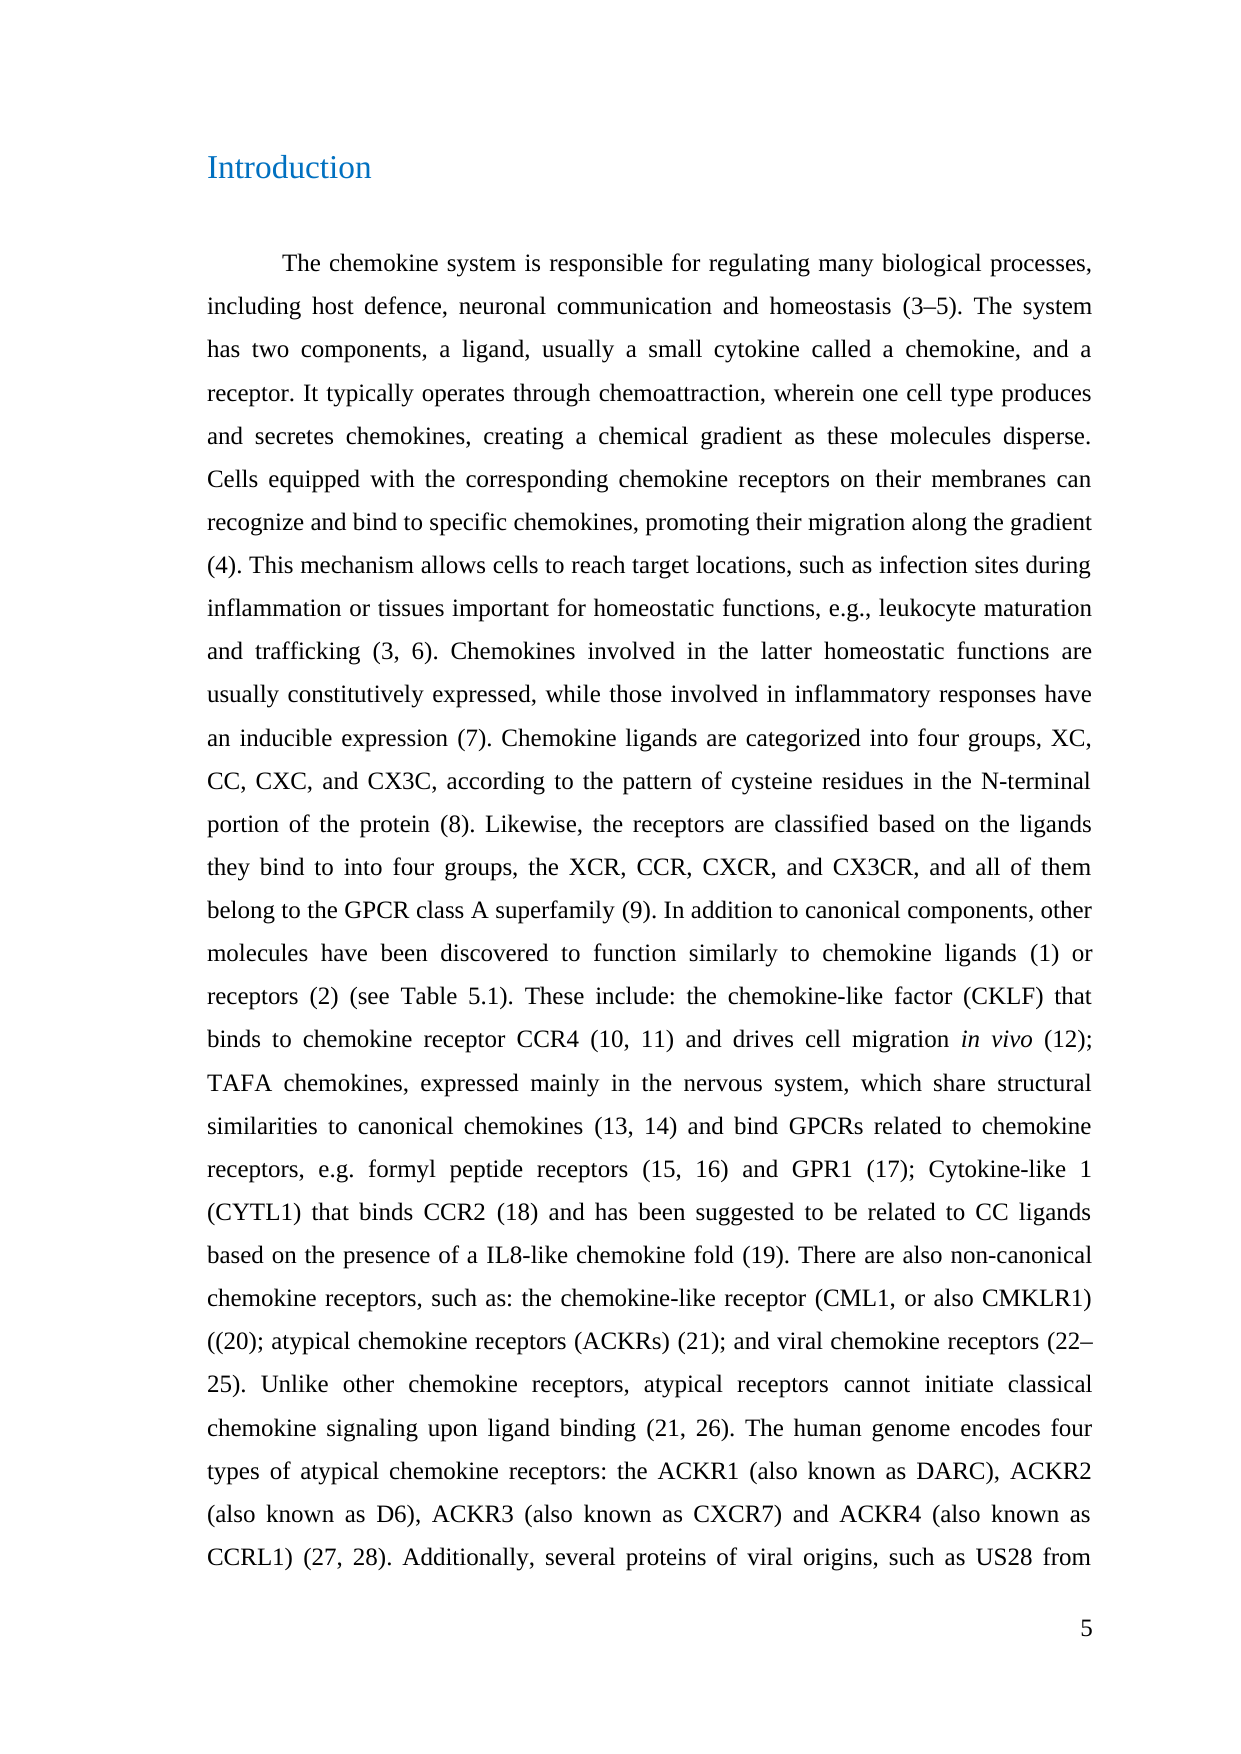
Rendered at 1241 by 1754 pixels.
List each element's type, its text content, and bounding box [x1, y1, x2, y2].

text Introduction [207, 148, 1092, 186]
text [207, 248, 1092, 1571]
